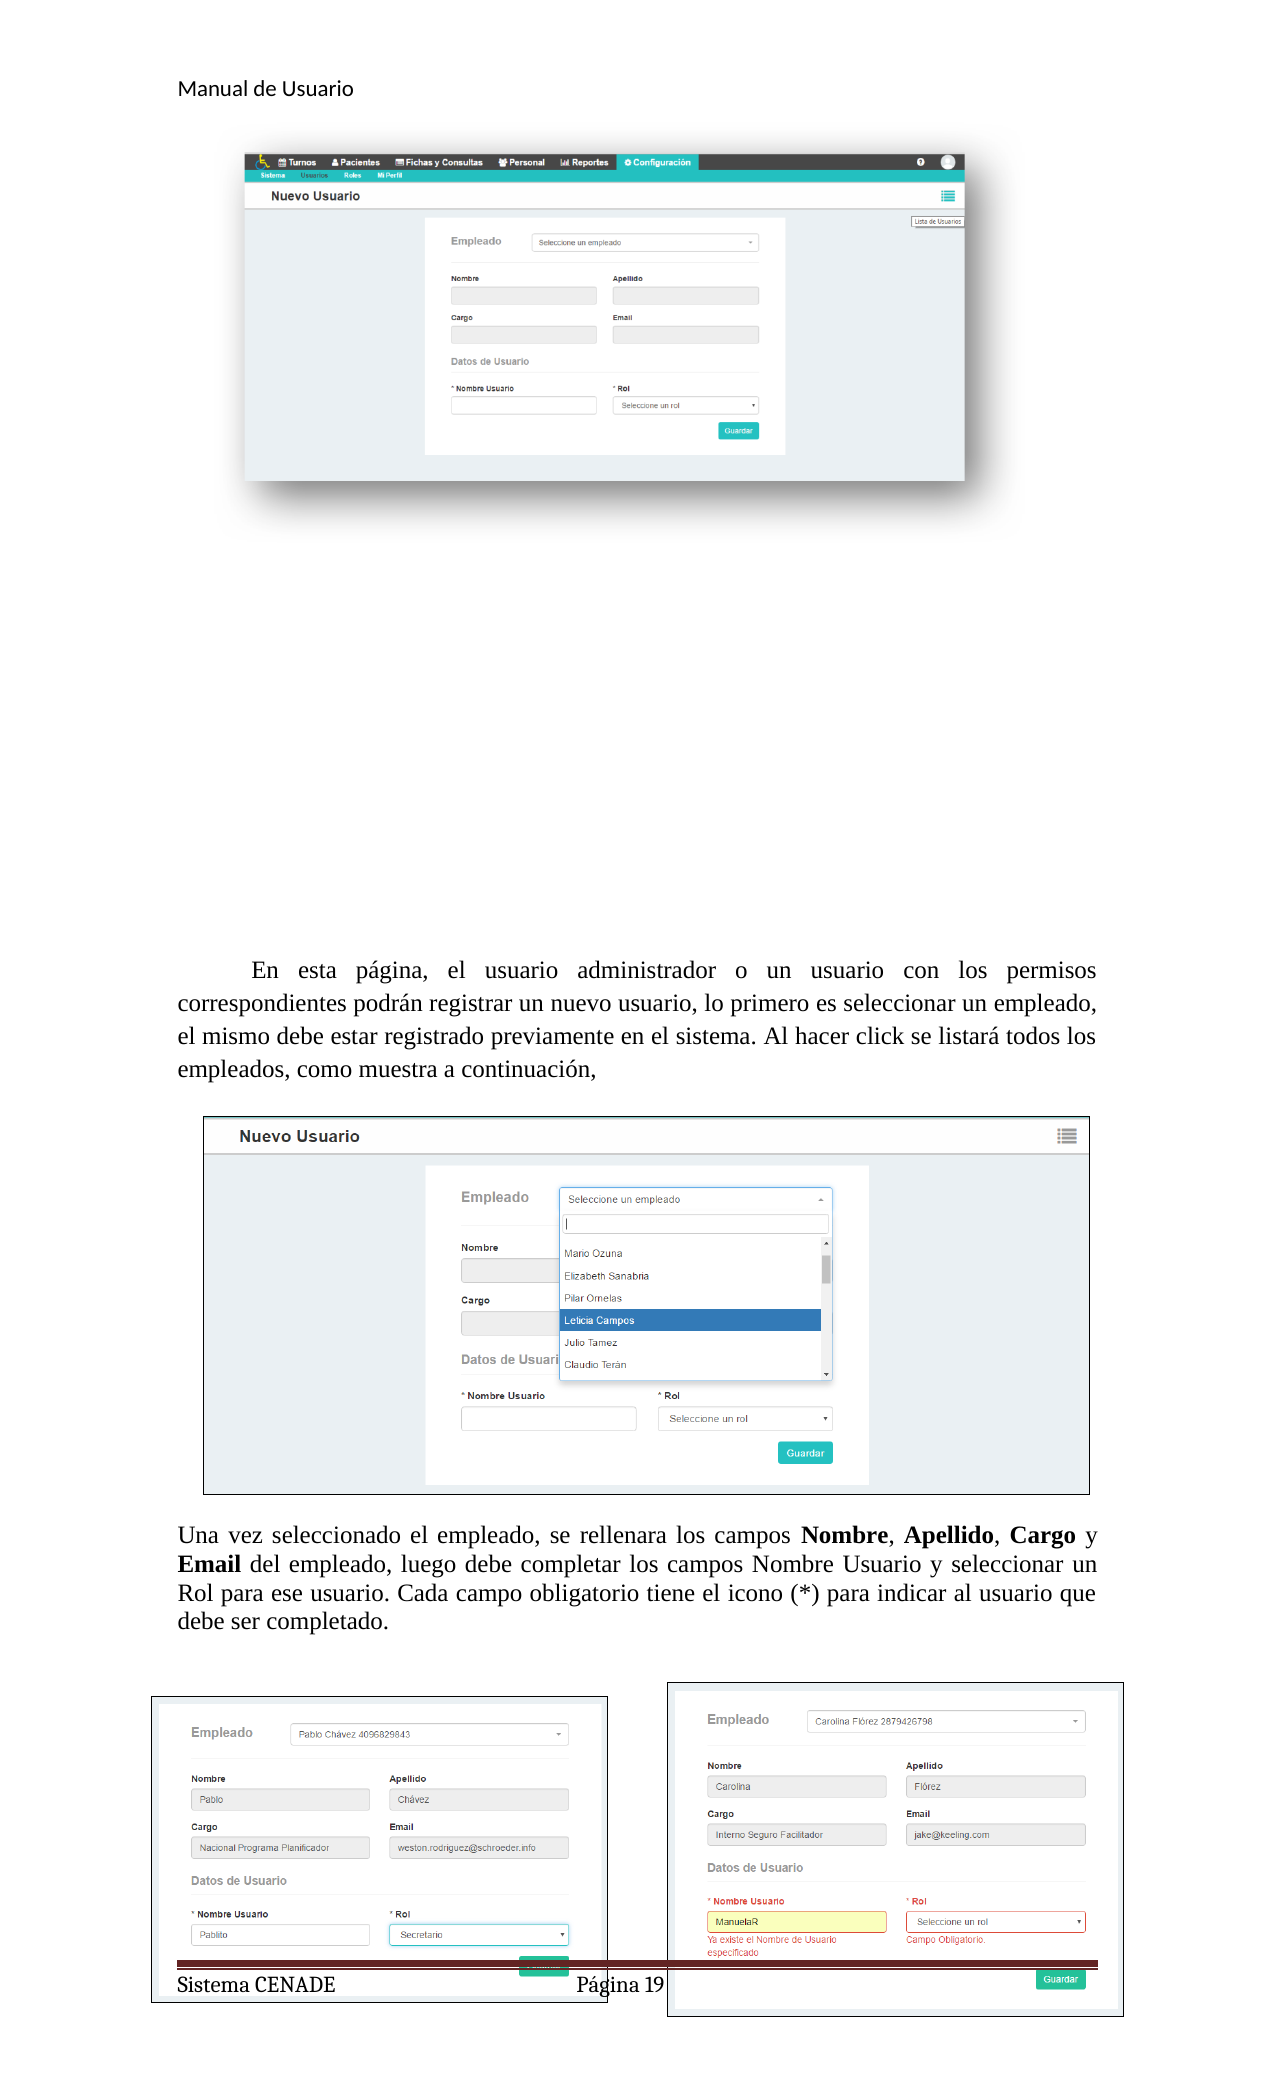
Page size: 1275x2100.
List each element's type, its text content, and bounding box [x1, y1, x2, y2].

text Una vez seleccionado el empleado, se rellenara los campos Nombre, Apellido, Cargo y Email del empleado, luego debe completar los campos Nombre Usuario y seleccionar un Rol para ese usuario. Cada campo obligatorio tiene el icono (*) para indicar al usuario que debe ser completado. [177, 1108, 1098, 1635]
picture [244, 152, 965, 481]
text En esta página, el usuario administrador o un usuario con los permisos correspondientes podrán registrar un nuevo usuario, lo primero es seleccionar un empleado, el mismo debe estar registrado previamente en el sistema. Al hacer click se listará todos los empleados, como muestra a continuación, [177, 955, 1098, 1083]
picture [668, 1683, 1123, 2016]
picture [152, 1697, 607, 2002]
